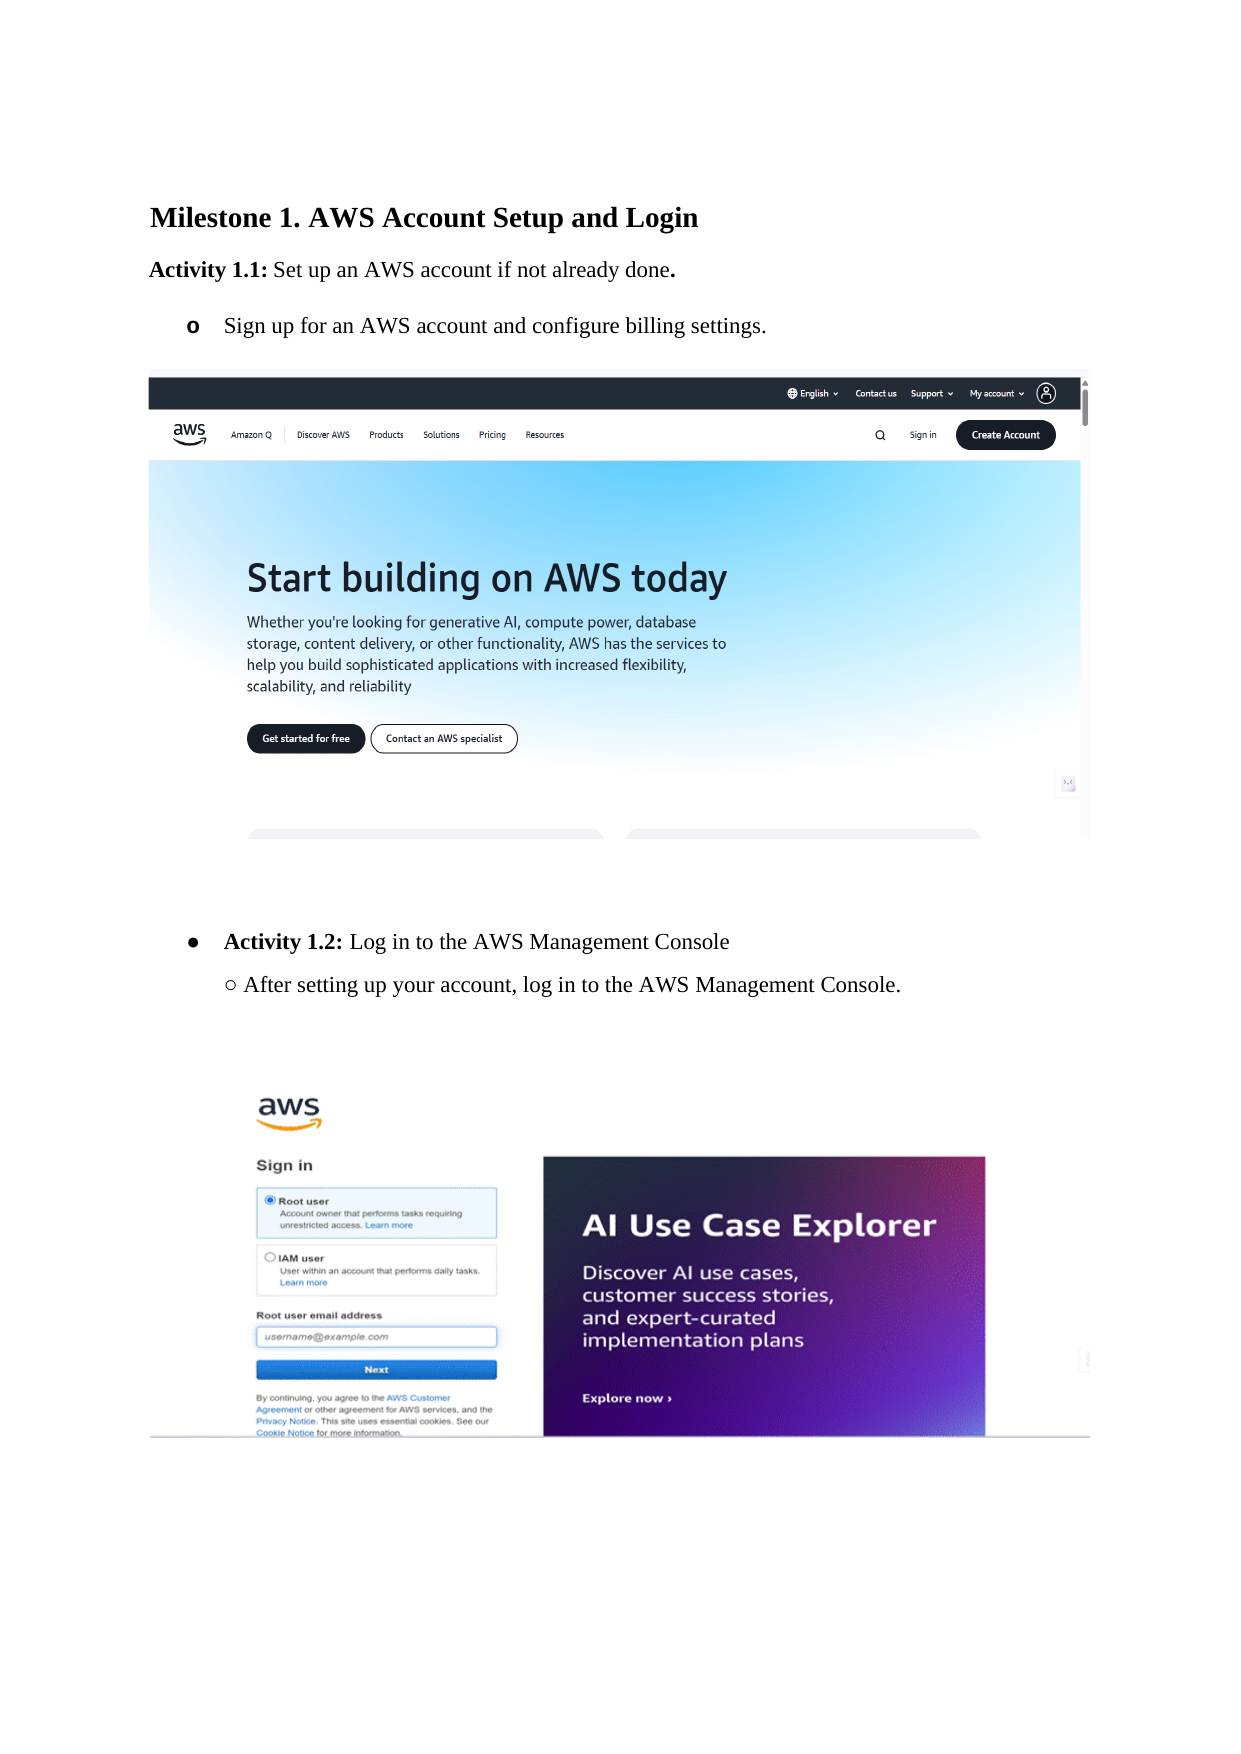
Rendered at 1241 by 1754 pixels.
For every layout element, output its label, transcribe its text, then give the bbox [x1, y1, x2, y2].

list Activity 1.2: Log in to the AWS Management Console [186, 924, 968, 955]
text ○ After setting up your account, log in to the AWS Management Console. [223, 971, 968, 997]
text Activity 1.1: Set up an AWS account if not already done. [148, 256, 968, 282]
picture [150, 1080, 1091, 1438]
list Sign up for an AWS account and configure billing settings. [186, 312, 968, 340]
text Milestone 1. AWS Account Setup and Login [150, 200, 975, 233]
picture [148, 369, 1089, 839]
